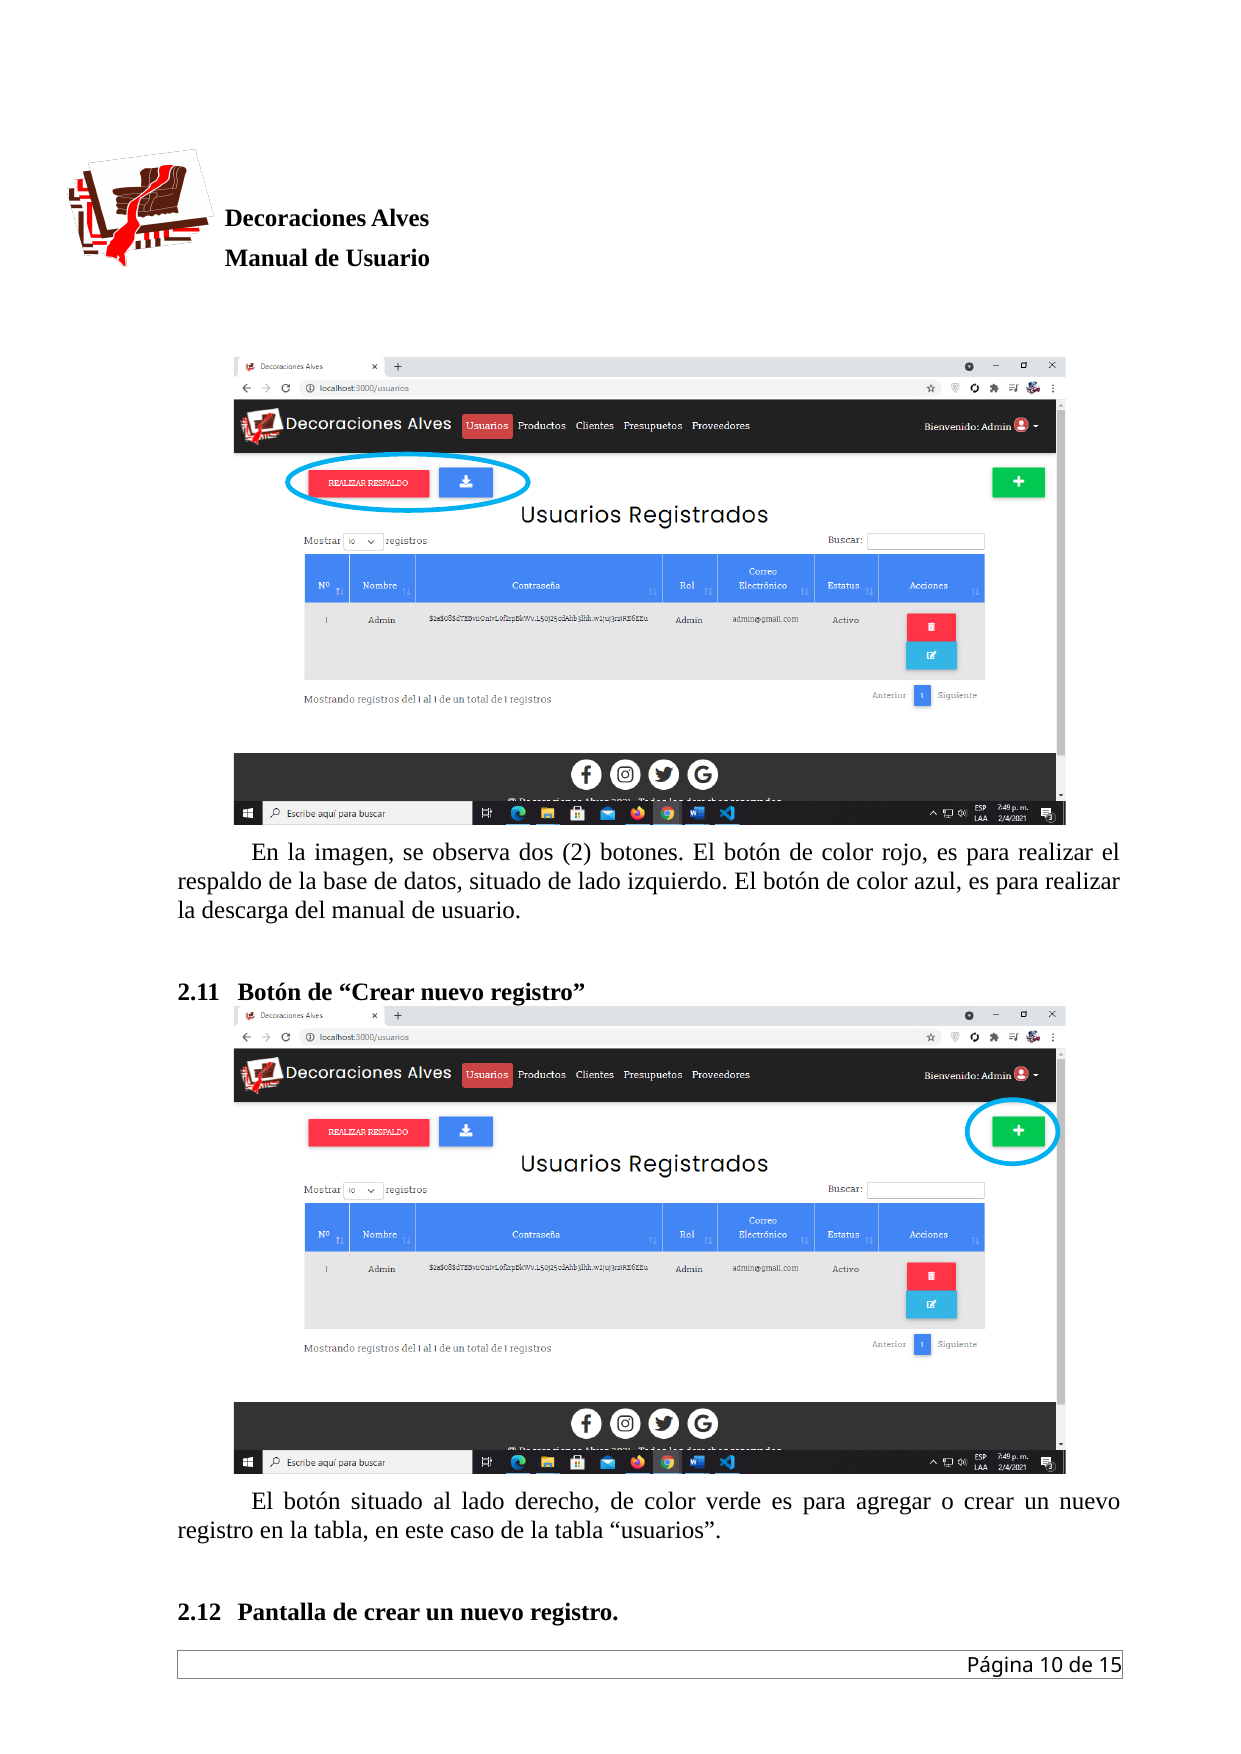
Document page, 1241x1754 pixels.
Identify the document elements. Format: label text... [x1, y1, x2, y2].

text El botón situado al lado derecho, de color verde es para agregar o crear un nuevo registro en la tabla, en este caso de la tabla “usuarios”. [177, 1486, 1122, 1544]
text Pantalla de crear un nuevo registro. [177, 1597, 1122, 1626]
text Botón de “Crear nuevo registro” [177, 977, 1122, 1006]
picture [233, 357, 1066, 825]
picture [233, 1006, 1066, 1474]
picture [67, 149, 214, 267]
text En la imagen, se observa dos (2) botones. El botón de color rojo, es para realizar el respaldo de la base de datos, situado de lado izquierdo. El botón de color azul, es para realizar la descarga del manual de usuario. [177, 837, 1122, 923]
